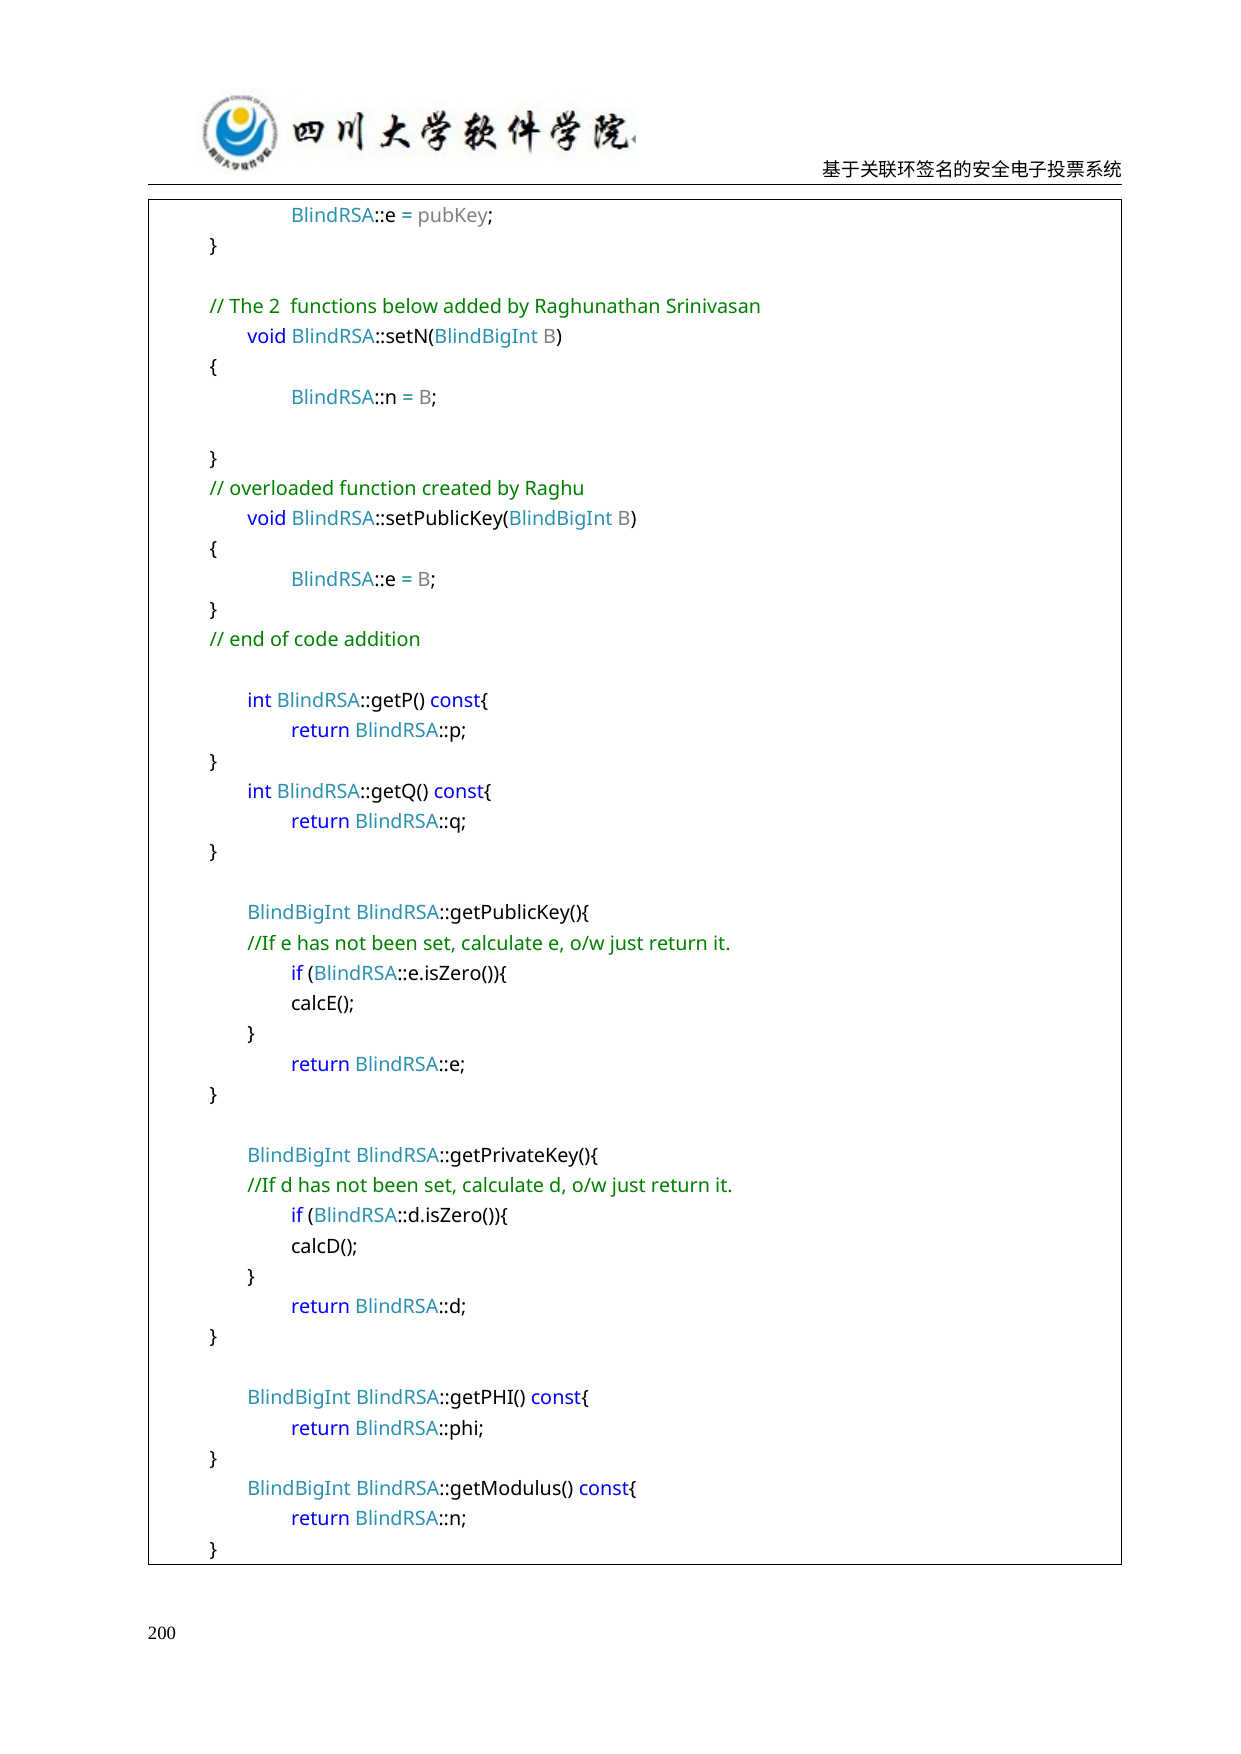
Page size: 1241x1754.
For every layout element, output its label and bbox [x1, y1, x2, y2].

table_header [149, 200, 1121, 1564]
picture [197, 88, 639, 177]
